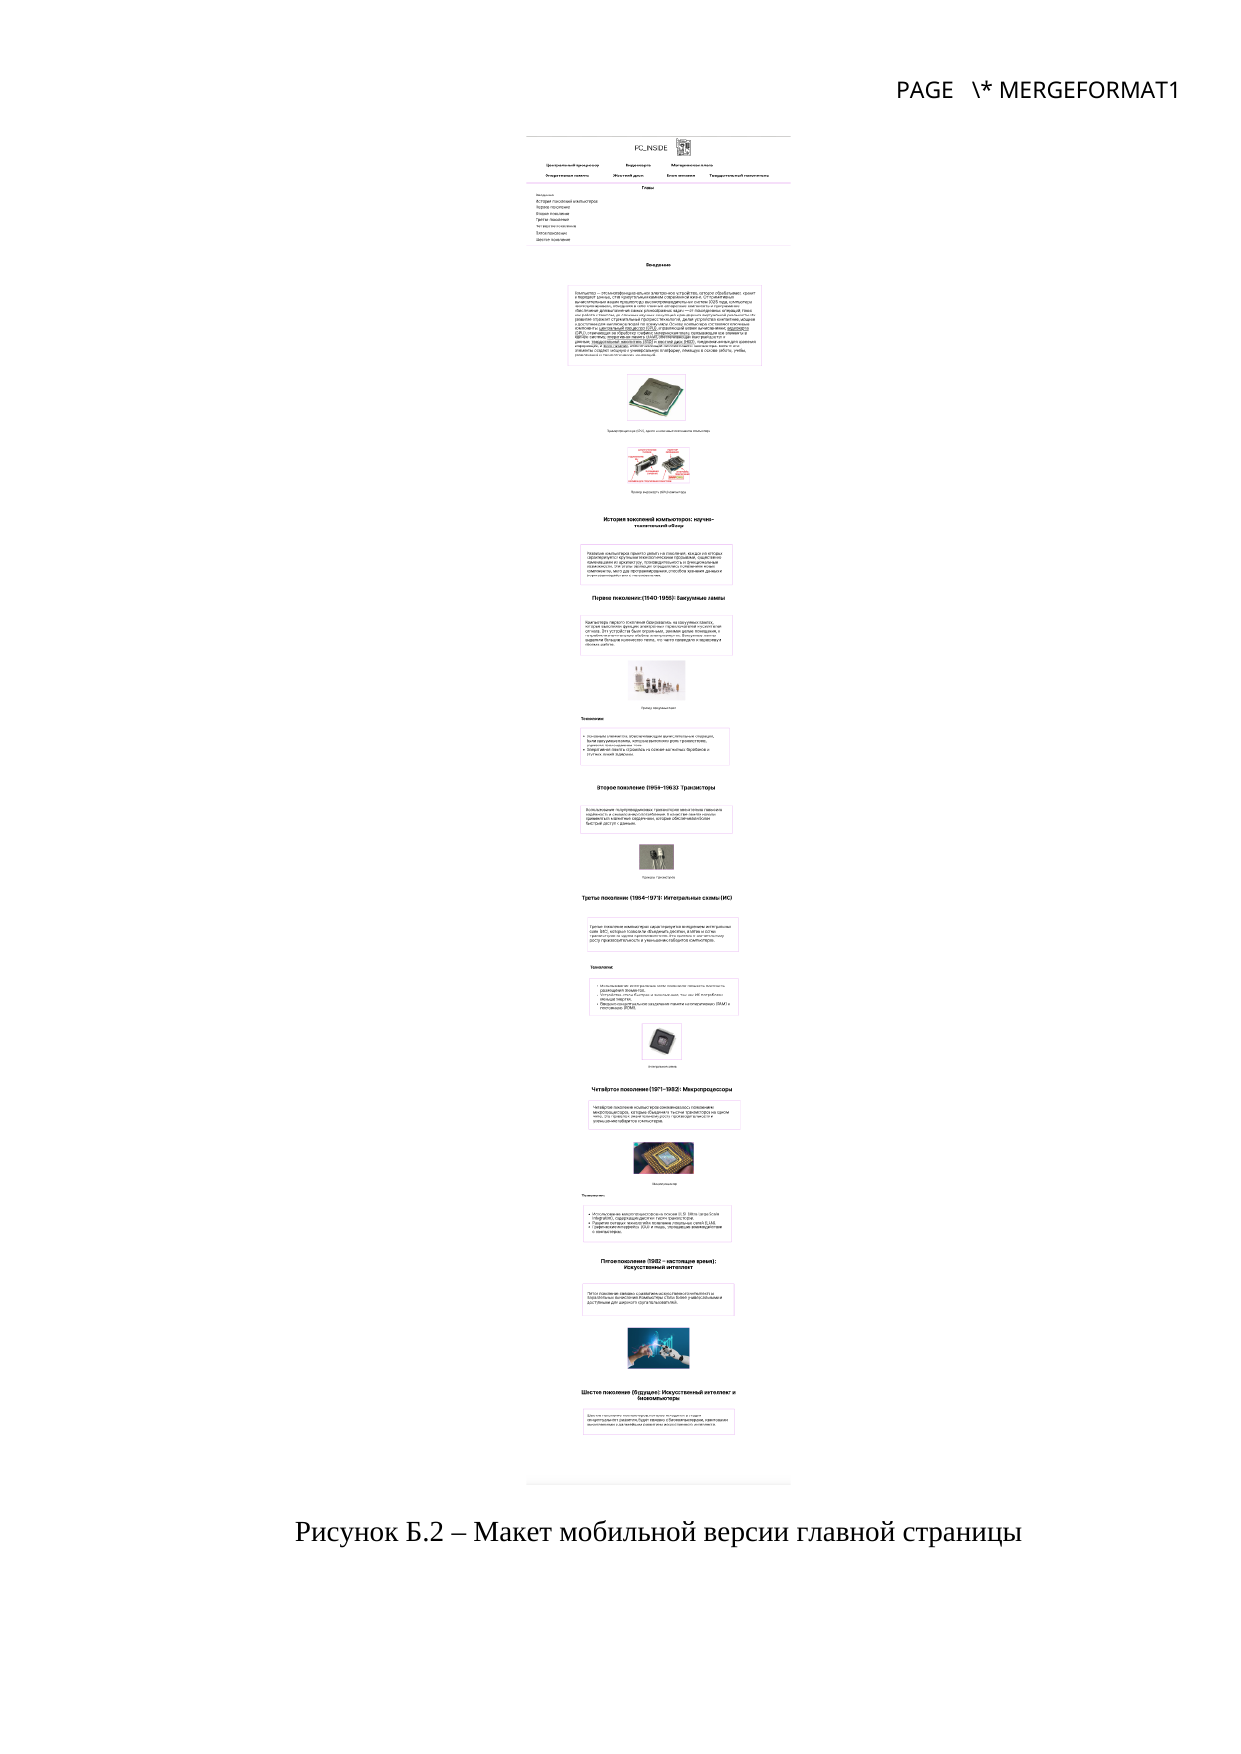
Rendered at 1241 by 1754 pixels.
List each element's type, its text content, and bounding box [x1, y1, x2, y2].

text Рисунок Б.2 – Макет мобильной версии главной страницы [136, 1514, 1181, 1547]
picture [526, 136, 791, 1485]
